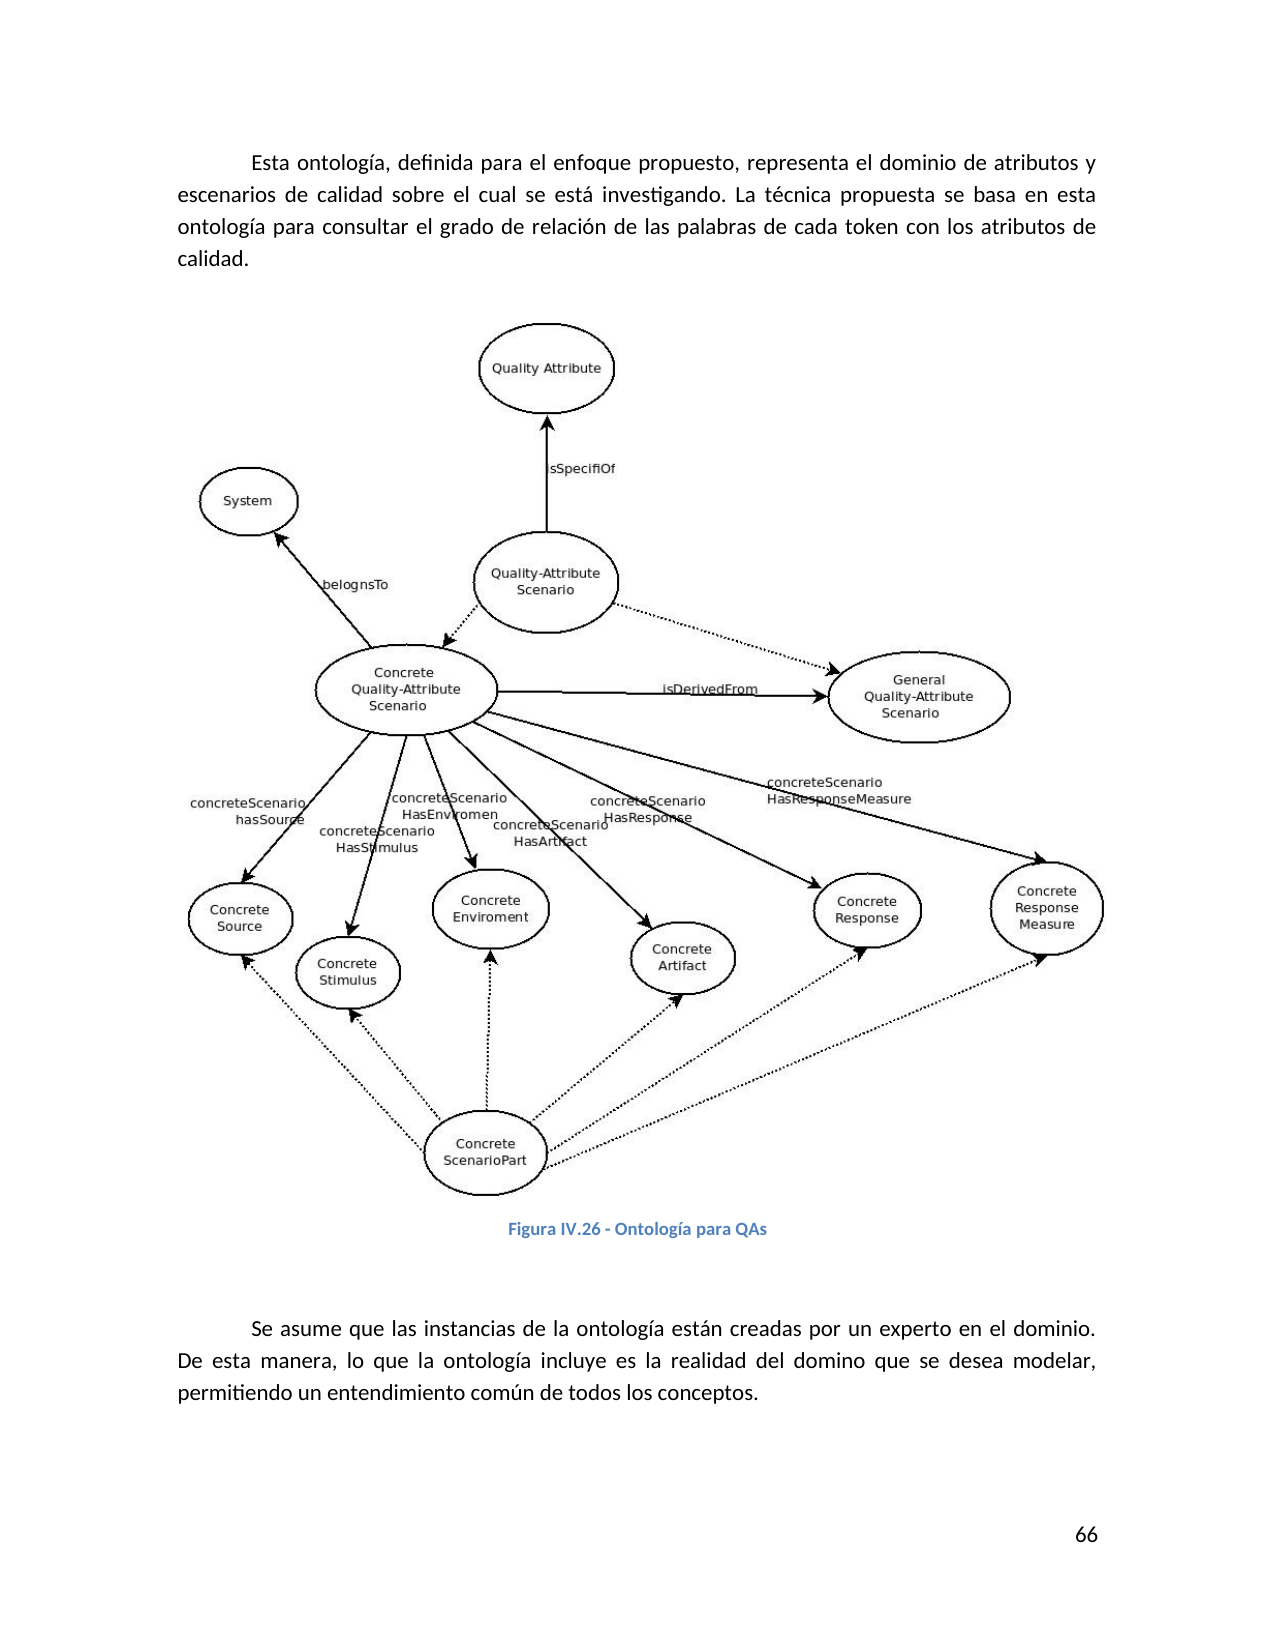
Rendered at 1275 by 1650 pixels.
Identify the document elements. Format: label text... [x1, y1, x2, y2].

text Esta ontología, definida para el enfoque propuesto, representa el dominio de atributos y escenarios de calidad sobre el cual se está investigando. La técnica propuesta se basa en esta ontología para consultar el grado de relación de las palabras de cada token con los atributos de calidad. [177, 148, 1098, 272]
picture [187, 322, 1106, 1197]
text Se asume que las instancias de la ontología están creadas por un experto en el dominio. De esta manera, lo que la ontología incluye es la realidad del domino que se desea modelar, permitiendo un entendimiento común de todos los conceptos. [177, 1314, 1098, 1406]
